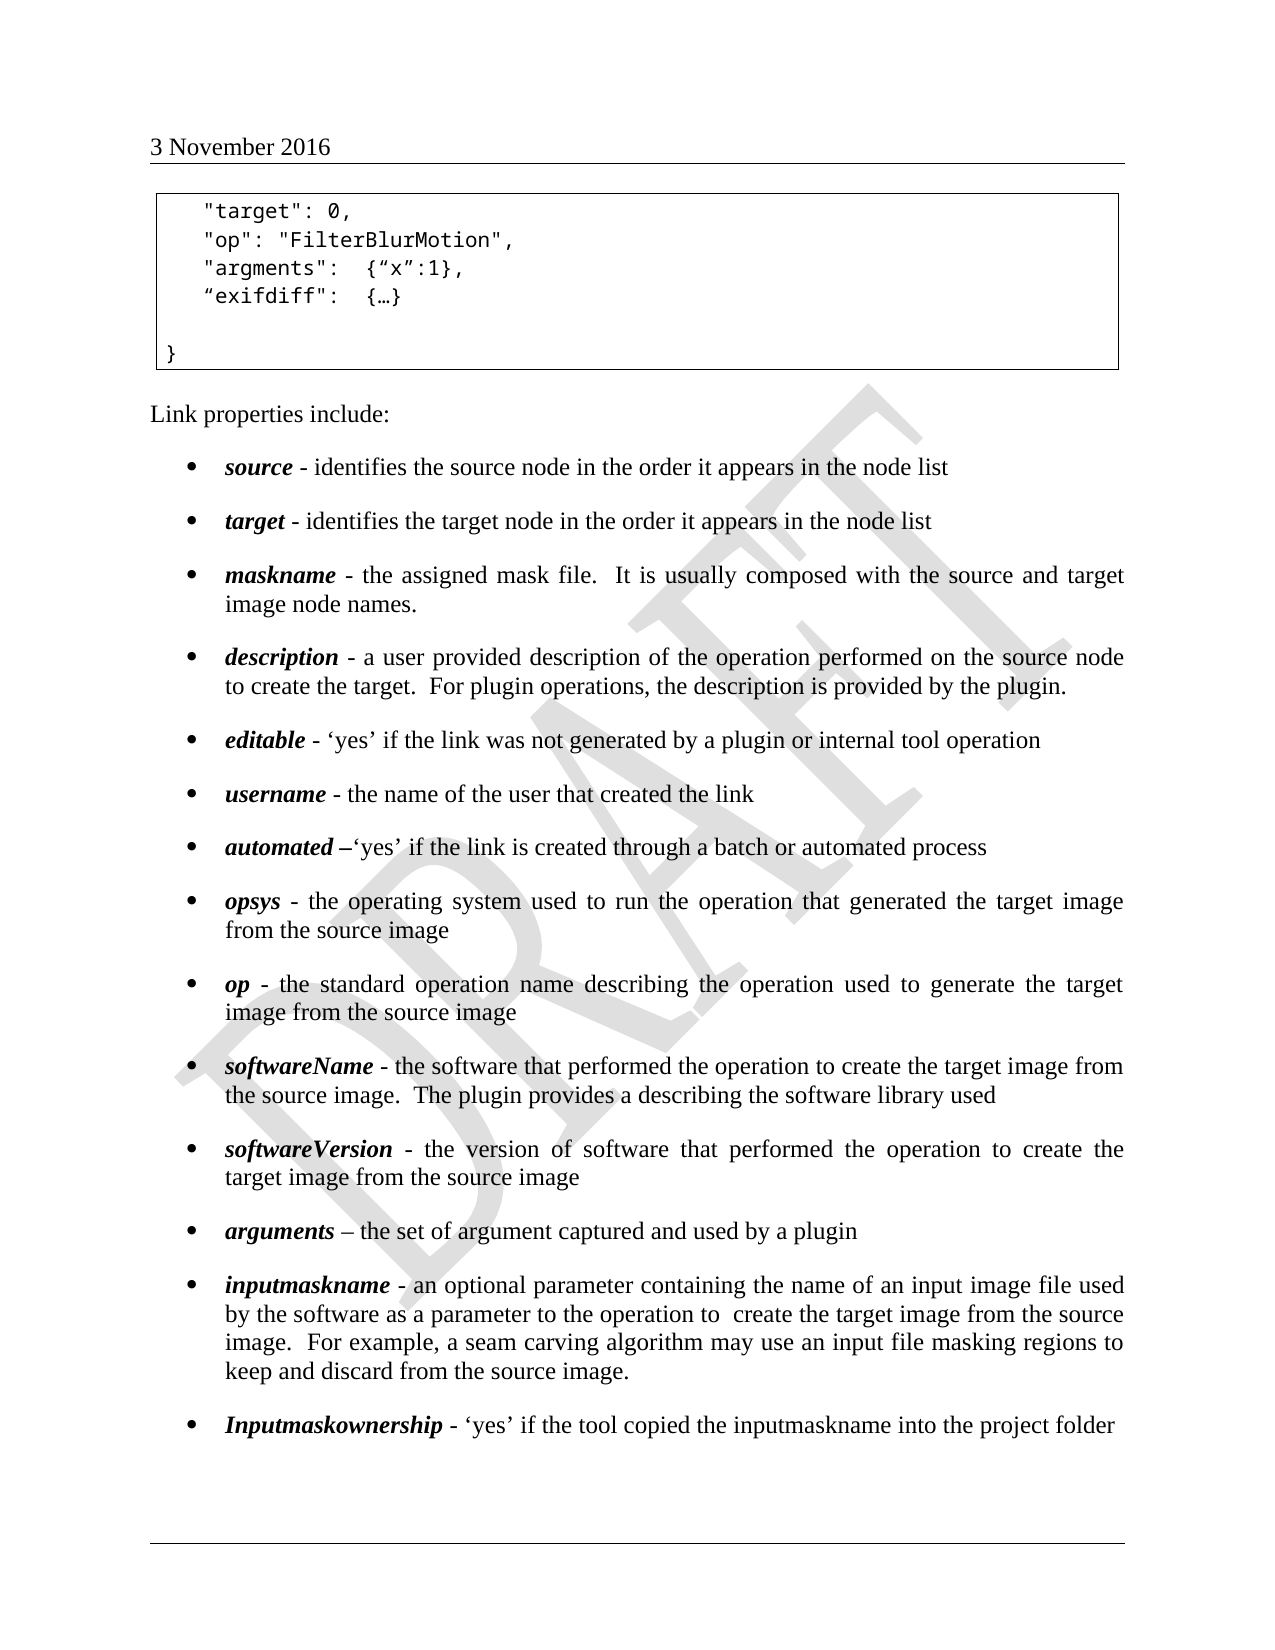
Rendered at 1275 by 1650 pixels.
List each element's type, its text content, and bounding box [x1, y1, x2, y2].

text "argments": {“x”:1}, [157, 250, 1118, 278]
text } [157, 335, 1118, 369]
text Link properties include: [150, 399, 1125, 427]
text “exifdiff": {…} [157, 278, 1118, 310]
list editable - ‘yes’ if the link was not generated by a plugin or internal tool operation [187, 725, 1125, 754]
list opsys - the operating system used to run the operation that generated the target image from the source image [187, 886, 1125, 944]
list inputmaskname - an optional parameter containing the name of an input image file used by the software as a parameter to the operation to create the target image from the source image. For example, a seam carving algorithm may use an input file masking regions to keep and discard from the source image. [187, 1270, 1125, 1385]
list username - the name of the user that created the link [187, 779, 1125, 807]
text "op": "FilterBlurMotion", [157, 222, 1118, 250]
list description - a user provided description of the operation performed on the source node to create the target. For plugin operations, the description is provided by the plugin. [187, 642, 1125, 700]
list softwareVersion - the version of software that performed the operation to create the target image from the source image [187, 1134, 1125, 1191]
list maskname - the assigned mask file. It is usually composed with the source and target image node names. [187, 560, 1125, 617]
list arguments – the set of argument captured and used by a plugin [187, 1216, 1125, 1245]
list op - the standard operation name describing the operation used to generate the target image from the source image [187, 969, 1125, 1026]
list target - identifies the target node in the order it appears in the node list [187, 506, 1125, 535]
list softwareName - the software that performed the operation to create the target image from the source image. The plugin provides a describing the software library used [187, 1051, 1125, 1109]
text "target": 0, [157, 194, 1118, 222]
list source - identifies the source node in the order it appears in the node list [187, 452, 1125, 481]
list automated –‘yes’ if the link is created through a batch or automated process [187, 832, 1125, 861]
list Inputmaskownership - ‘yes’ if the tool copied the inputmaskname into the project folder [187, 1410, 1125, 1439]
